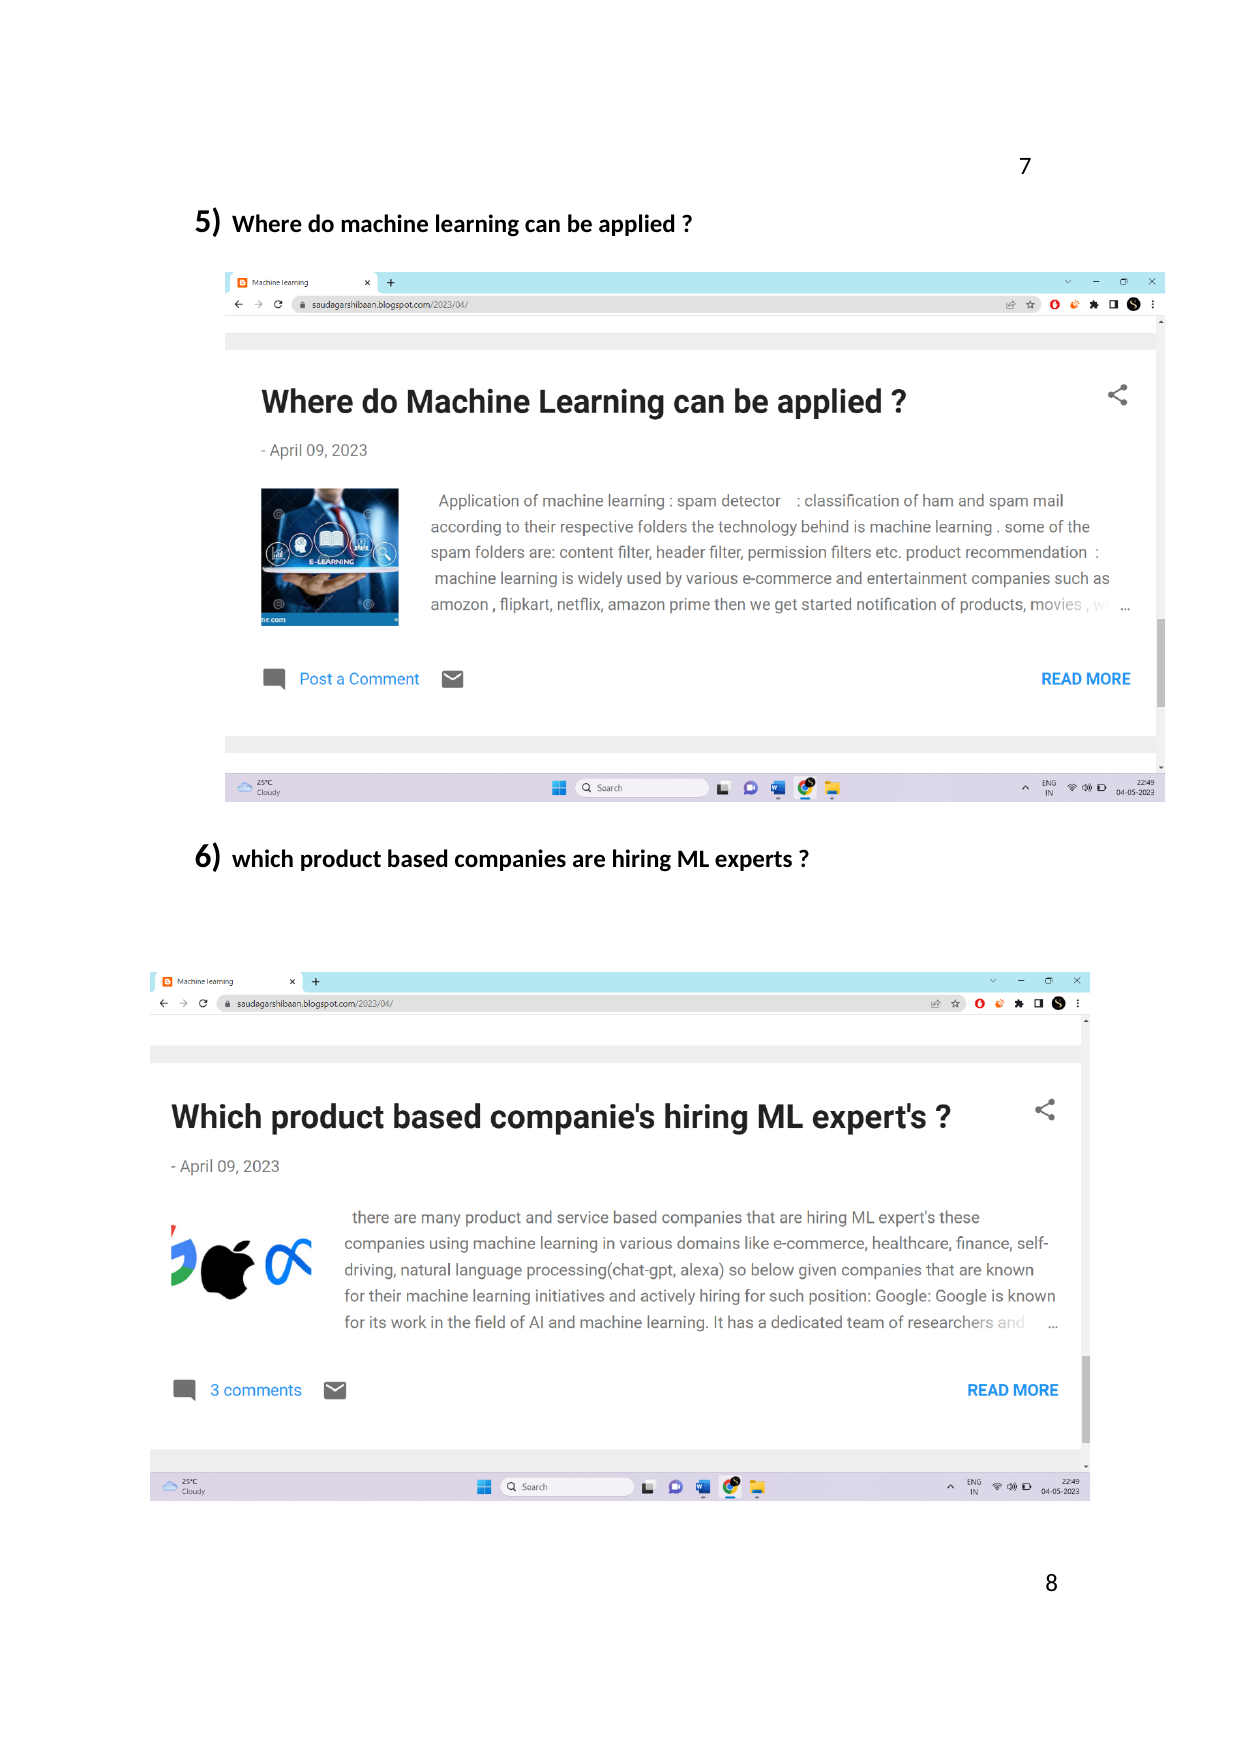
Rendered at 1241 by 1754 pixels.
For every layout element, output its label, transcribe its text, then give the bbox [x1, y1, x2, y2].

list which product based companies are hiring ML experts ? [194, 835, 1090, 876]
text 7 [187, 150, 1090, 181]
text 8 [150, 1567, 1090, 1597]
picture [150, 972, 1091, 1501]
list Where do machine learning can be applied ? [194, 199, 1090, 240]
picture [225, 272, 1166, 802]
